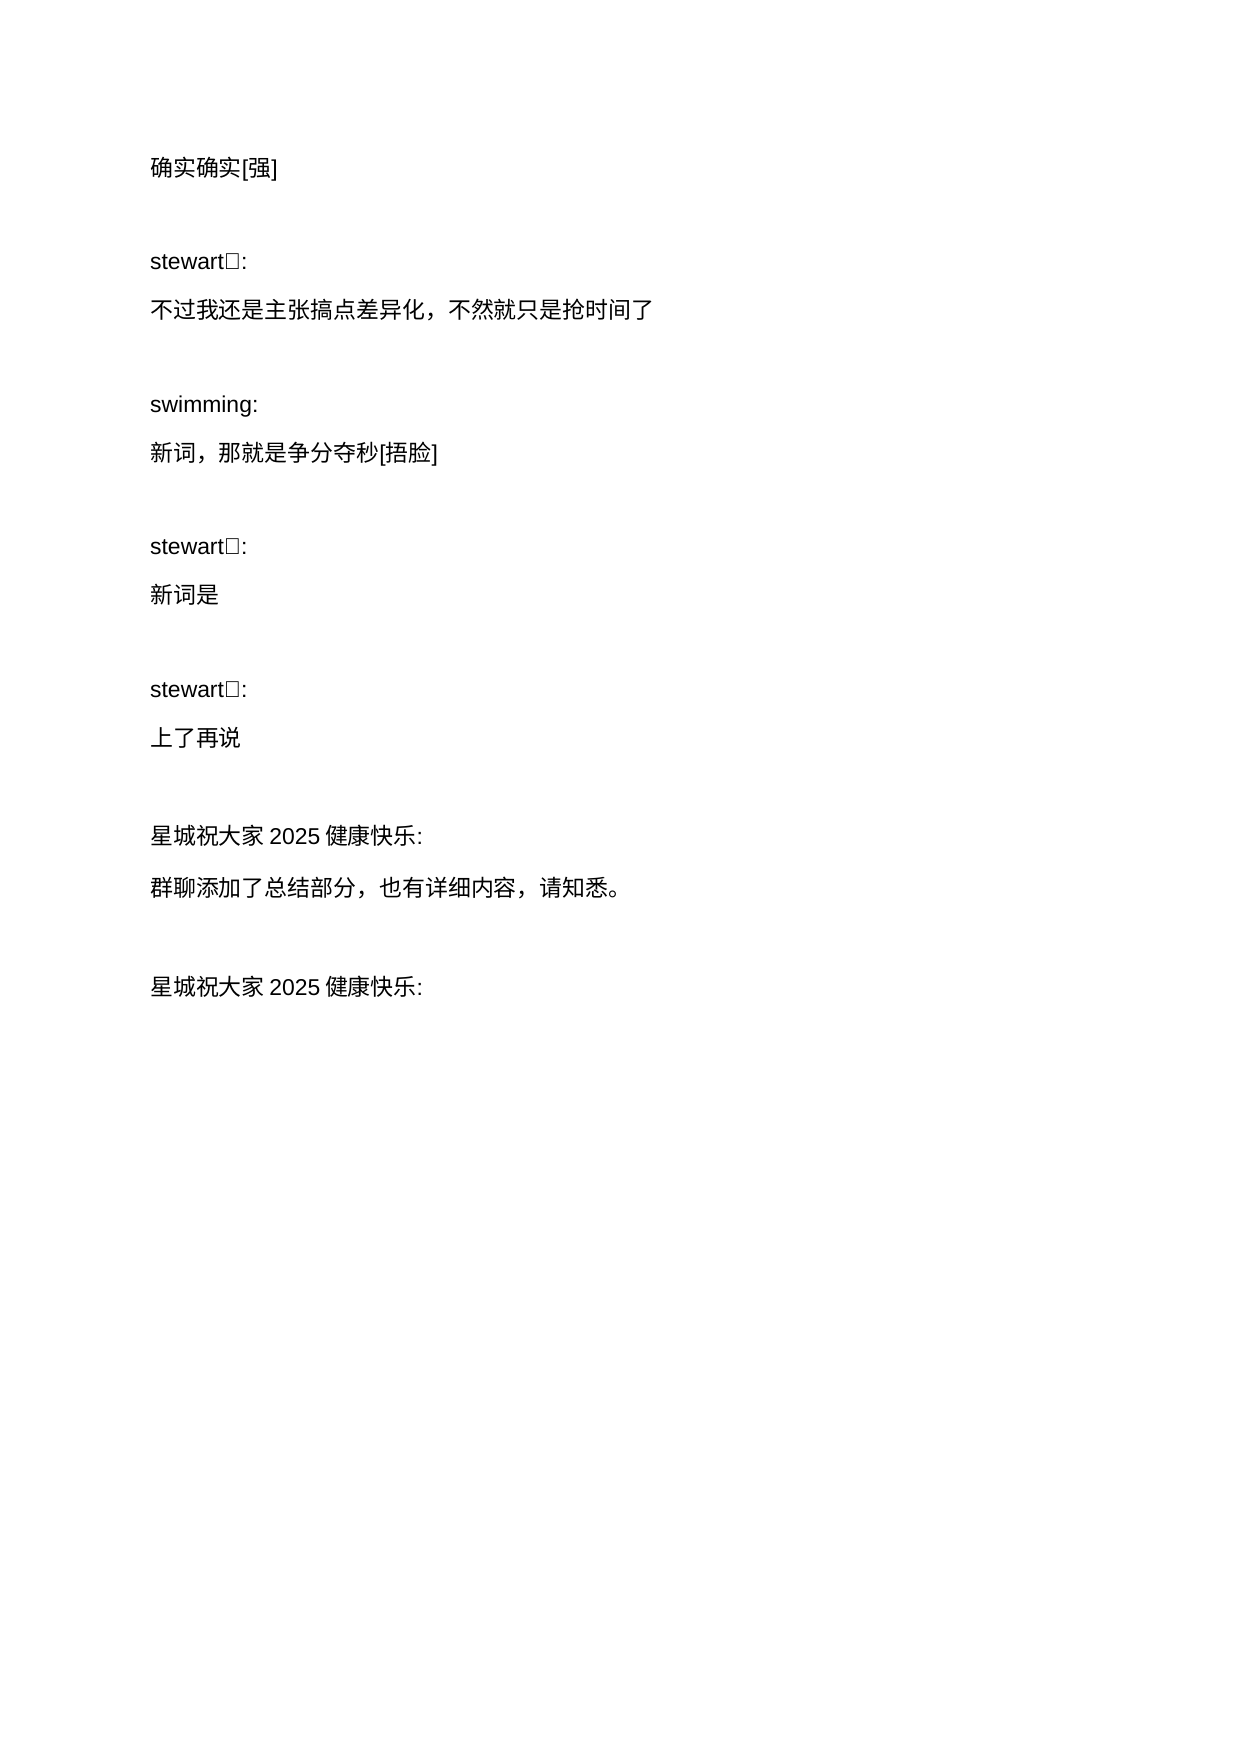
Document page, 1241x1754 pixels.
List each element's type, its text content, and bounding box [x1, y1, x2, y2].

text 确实确实[强] [150, 150, 1090, 183]
text 不过我还是主张搞点差异化，不然就只是抢时间了 [150, 292, 1090, 326]
text stewart🤔: [150, 248, 1090, 275]
text stewart🤔: [150, 676, 1090, 702]
text 新词，那就是争分夺秒[捂脸] [150, 435, 1090, 468]
text 星城祝大家2025健康快乐: [150, 818, 1090, 851]
text 上了再说 [150, 719, 1090, 753]
text 群聊添加了总结部分，也有详细内容，请知悉。 [150, 870, 1090, 903]
text 新词是 [150, 577, 1090, 610]
text swimming: [150, 391, 1090, 417]
text stewart🤔: [150, 533, 1090, 559]
text 星城祝大家2025健康快乐: [150, 968, 1090, 1002]
